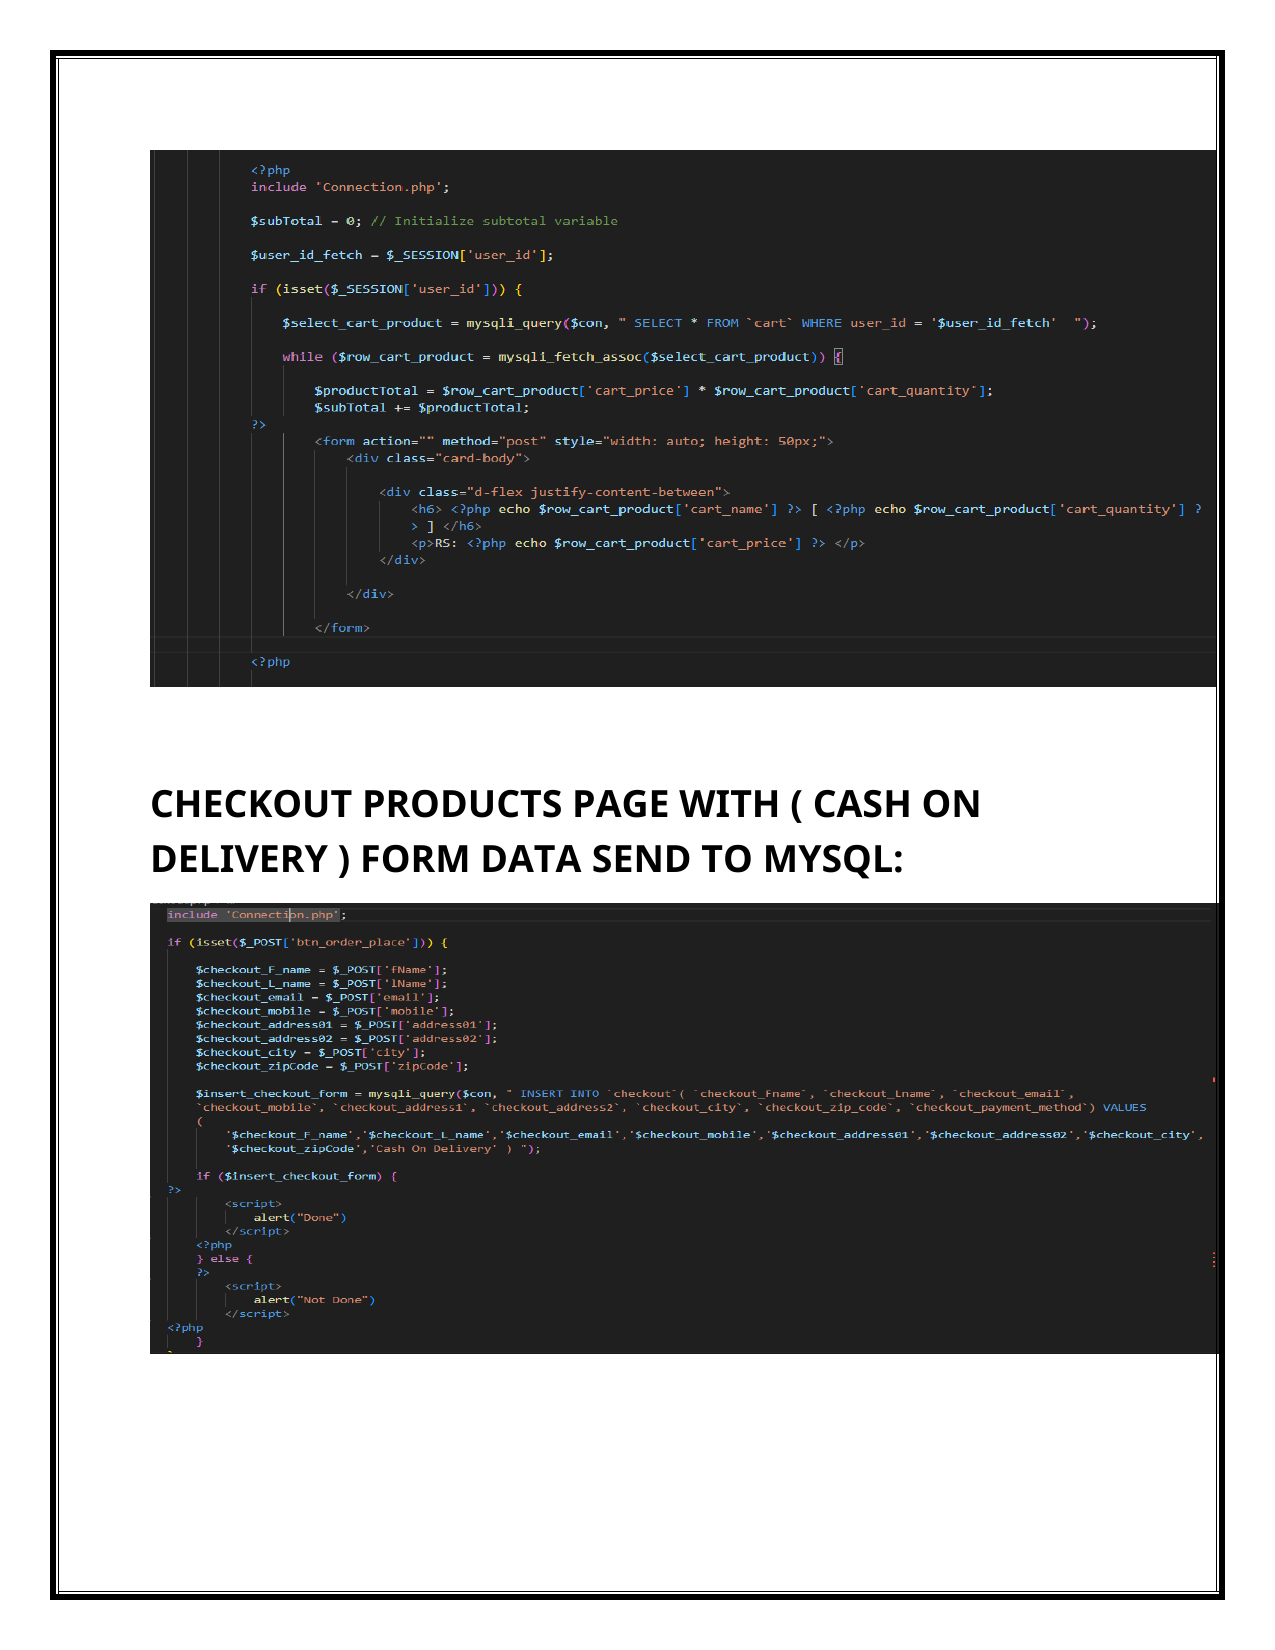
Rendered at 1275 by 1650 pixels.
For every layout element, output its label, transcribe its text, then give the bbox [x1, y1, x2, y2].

text CHECKOUT PRODUCTS PAGE WITH ( CASH ON DELIVERY ) FORM DATA SEND TO MYSQL: [150, 777, 1125, 883]
picture [150, 903, 1216, 1354]
picture [150, 150, 1216, 687]
